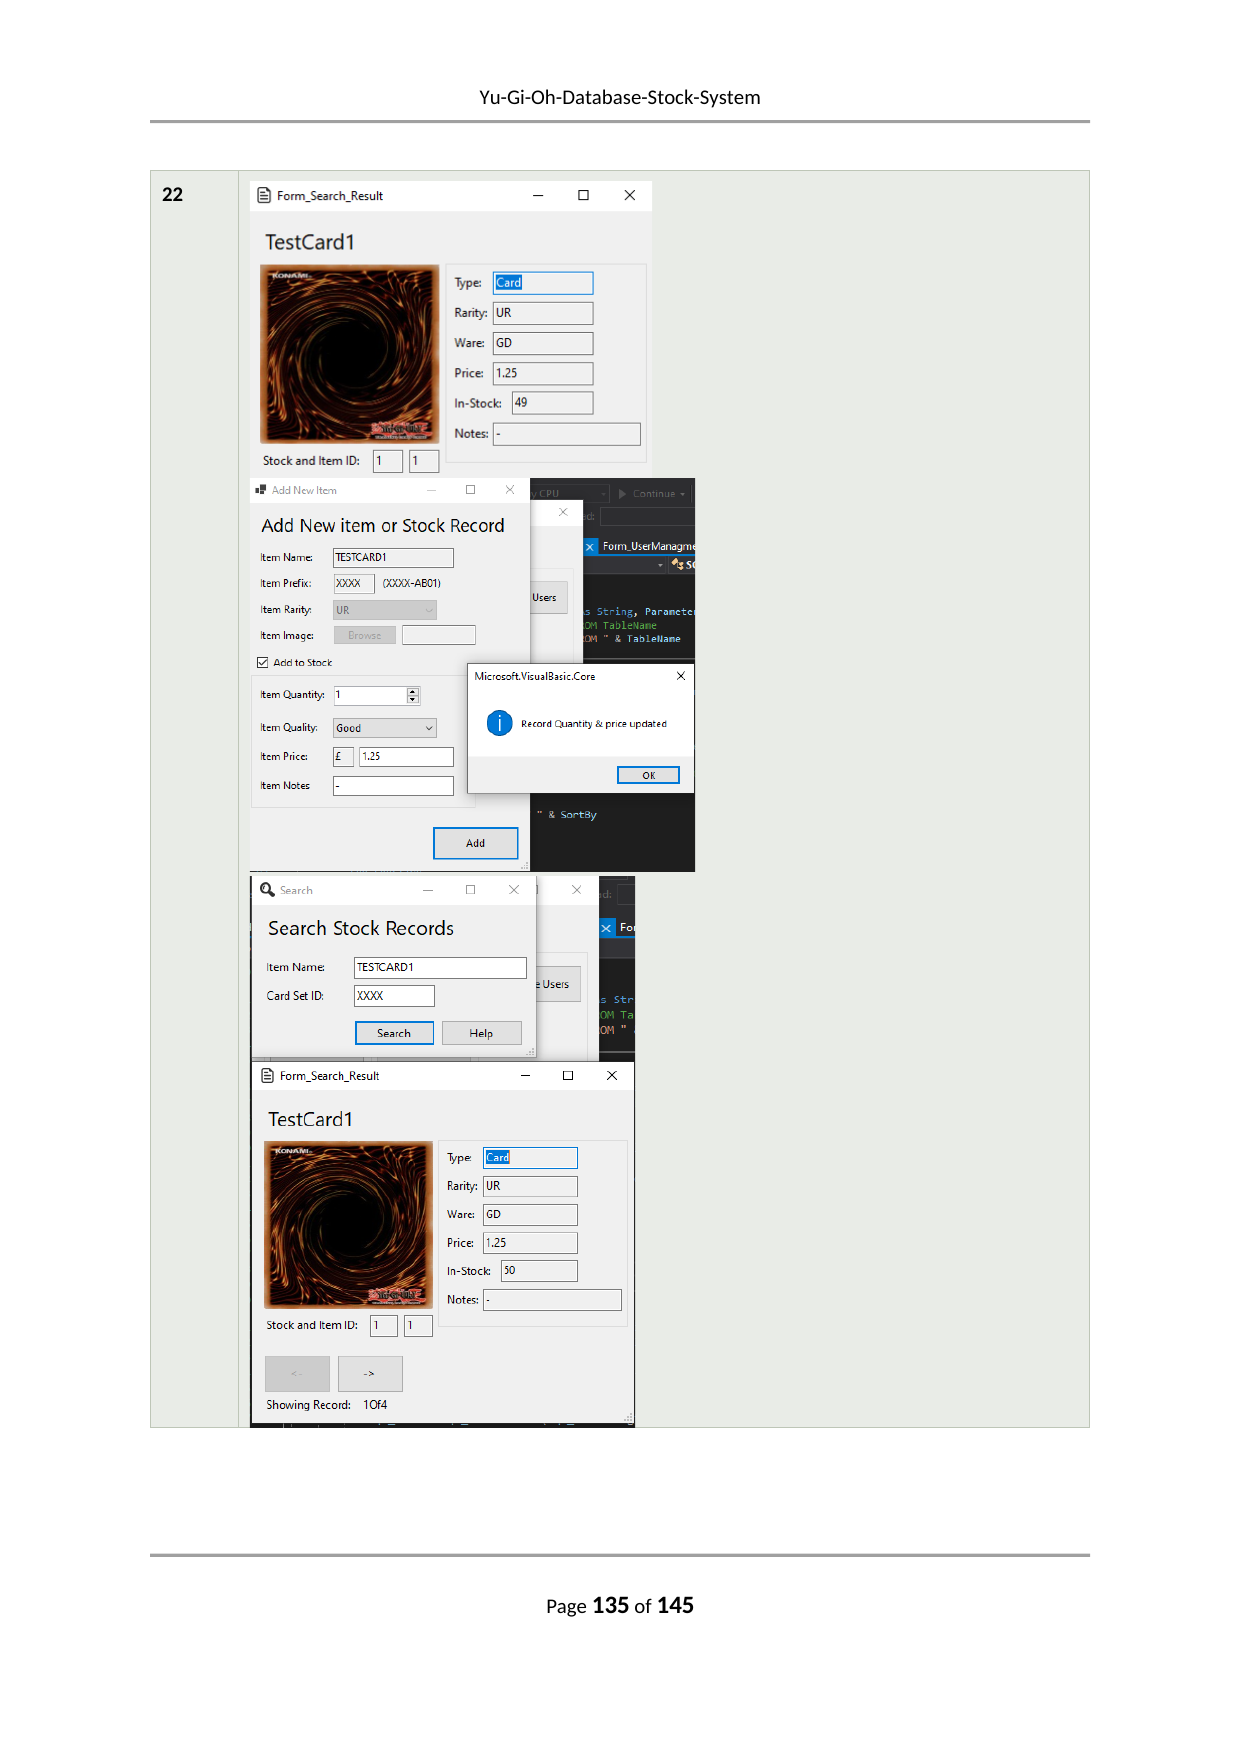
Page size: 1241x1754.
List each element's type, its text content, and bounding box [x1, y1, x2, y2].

table_cell [239, 171, 1089, 1427]
picture [249, 876, 636, 1428]
table_cell 22 [151, 171, 238, 1427]
picture [249, 181, 696, 872]
